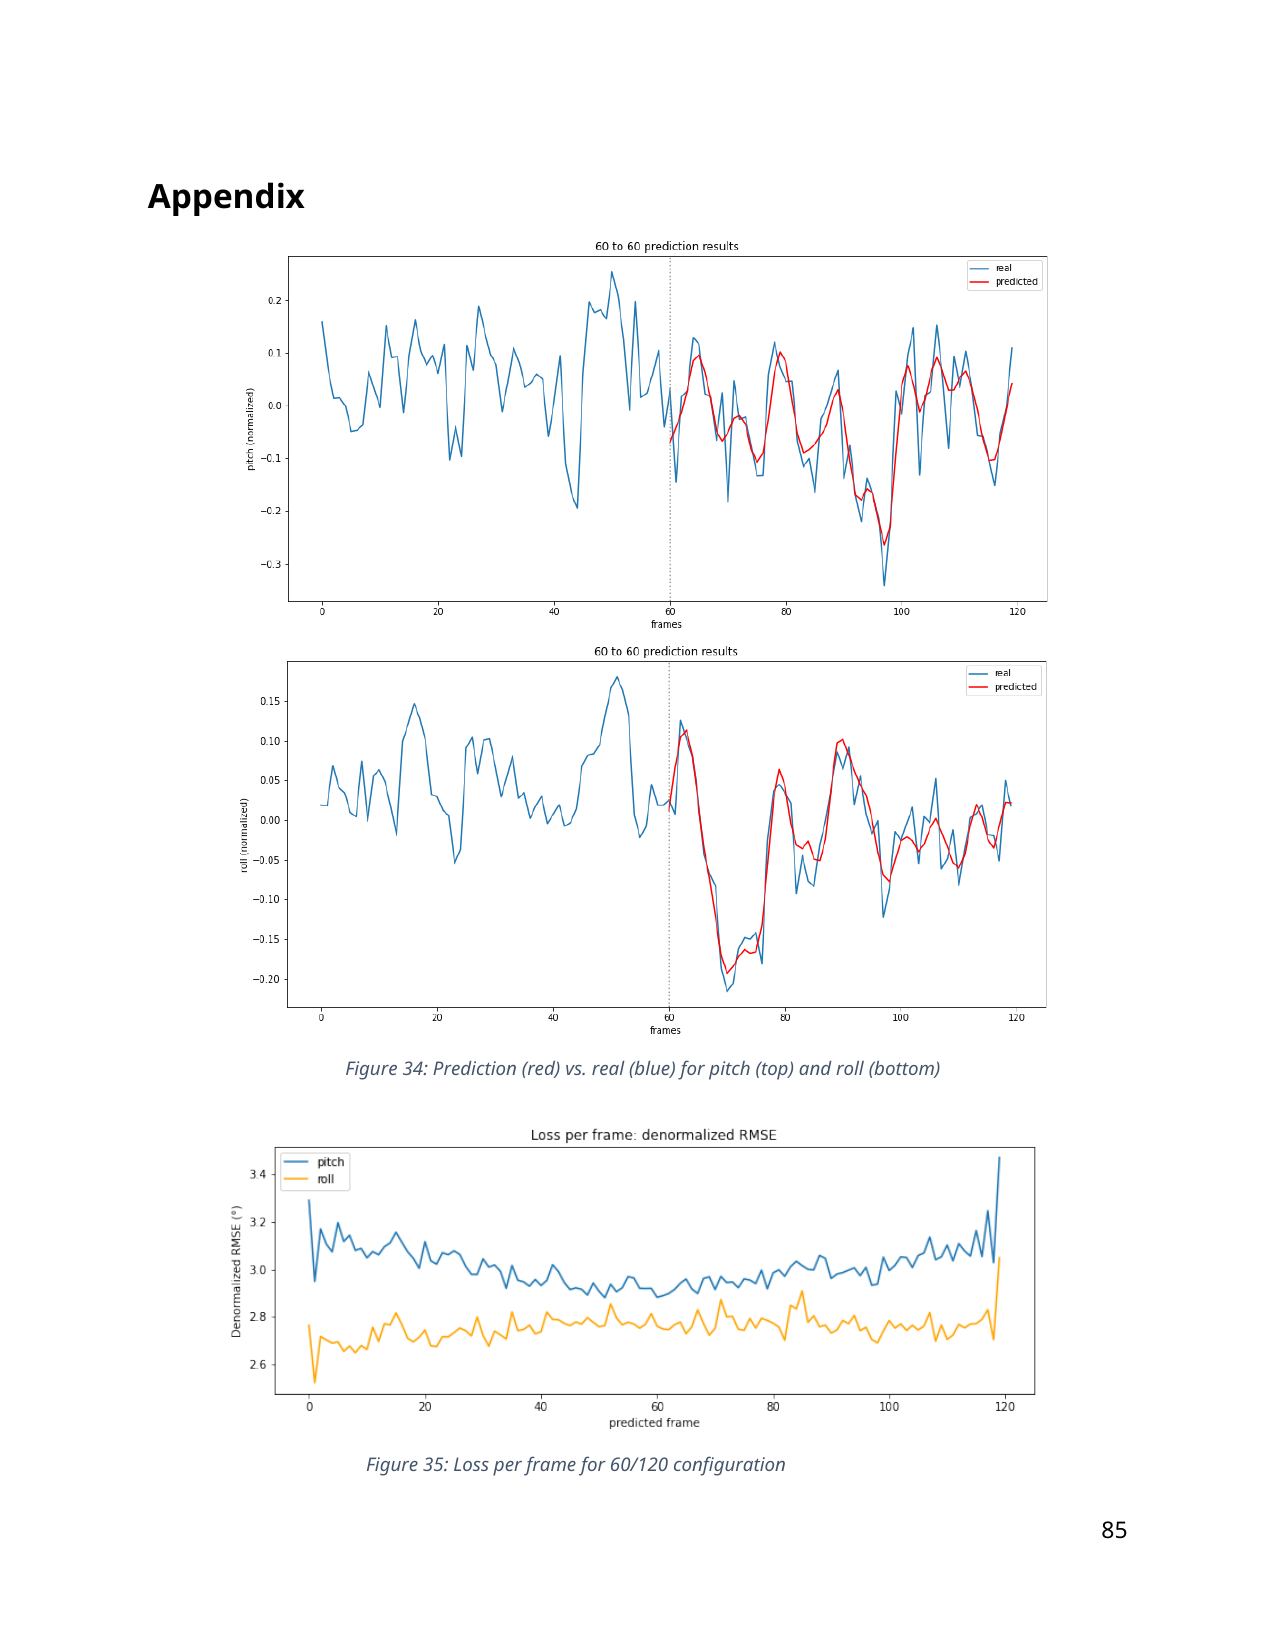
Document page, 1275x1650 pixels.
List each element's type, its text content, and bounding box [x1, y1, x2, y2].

picture [233, 237, 1054, 635]
picture [221, 1122, 1052, 1435]
subtitle Appendix [148, 173, 1127, 218]
picture [233, 640, 1054, 1040]
